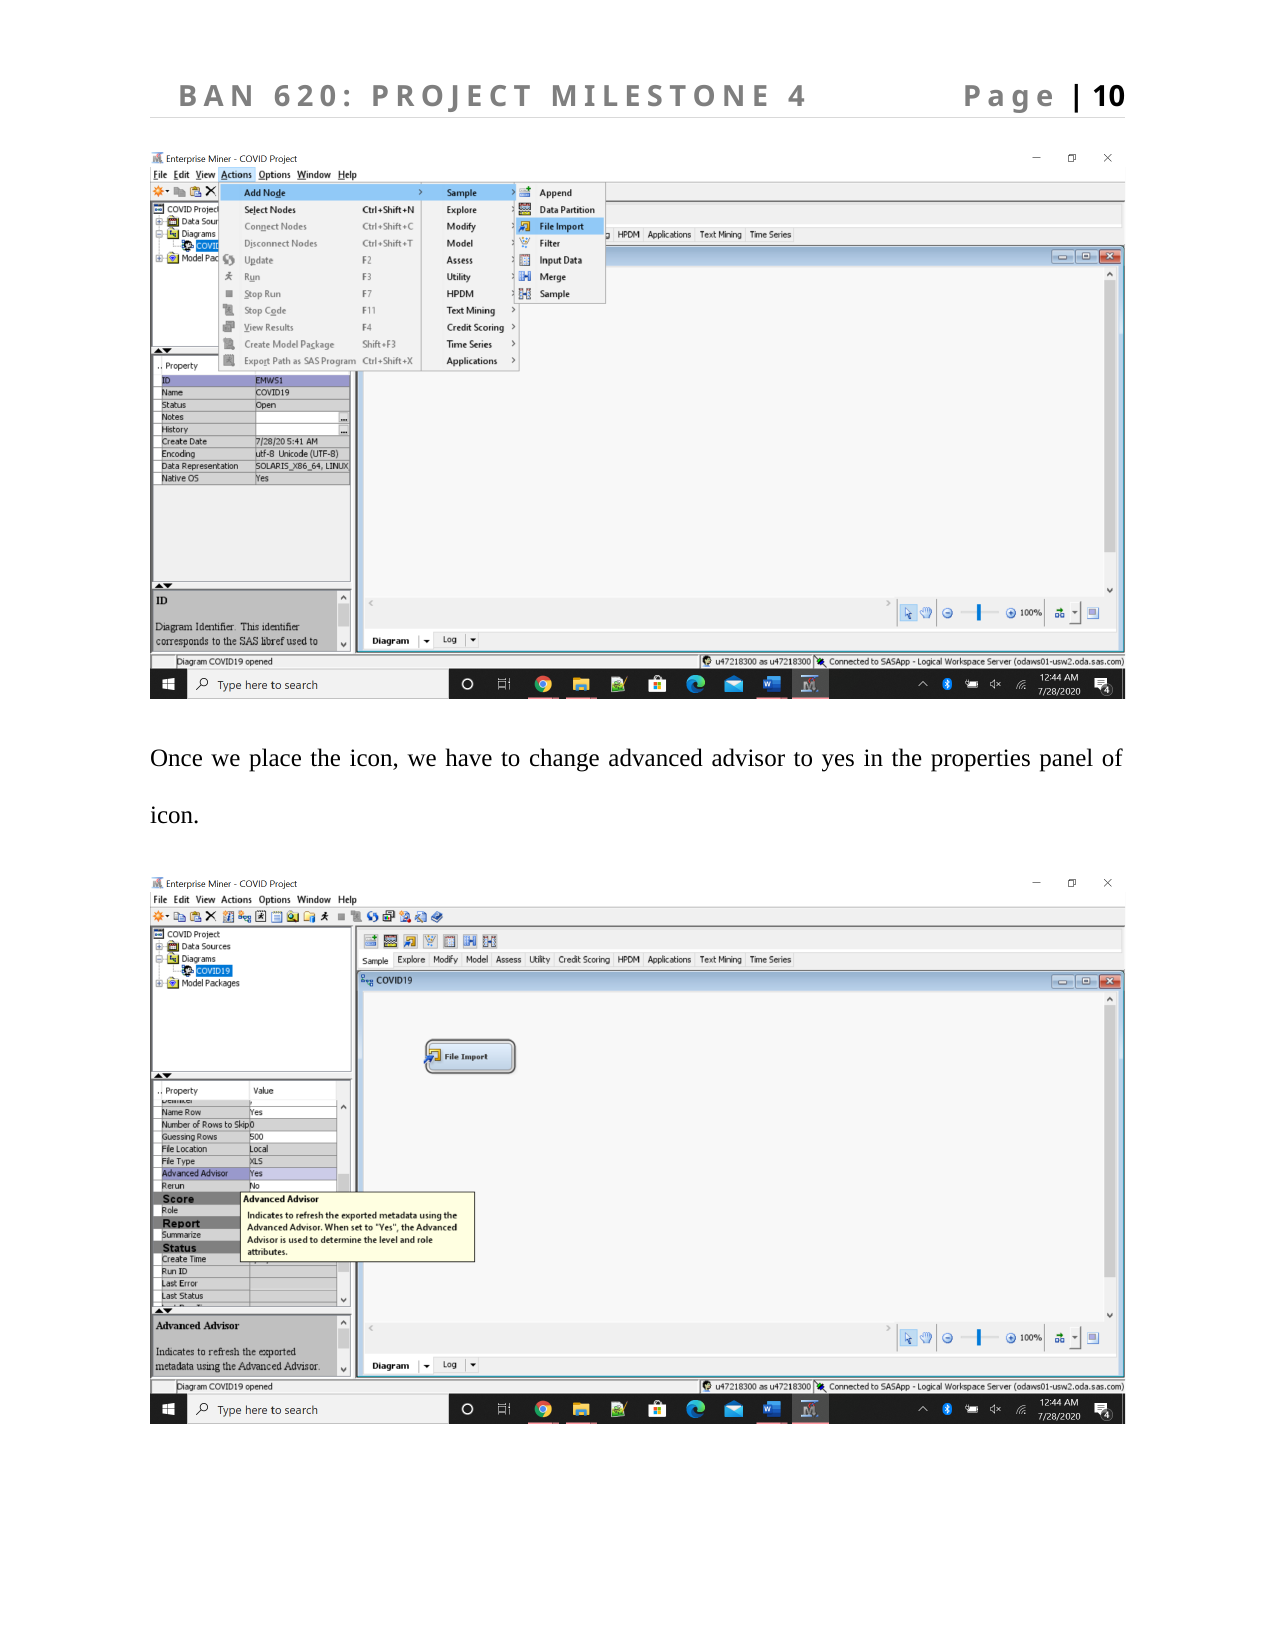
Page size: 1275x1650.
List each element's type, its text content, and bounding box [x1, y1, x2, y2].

picture [150, 150, 1125, 699]
text Once we place the icon, we have to change advanced advisor to yes in the properties panel of icon. [150, 743, 1125, 829]
picture [150, 874, 1125, 1424]
